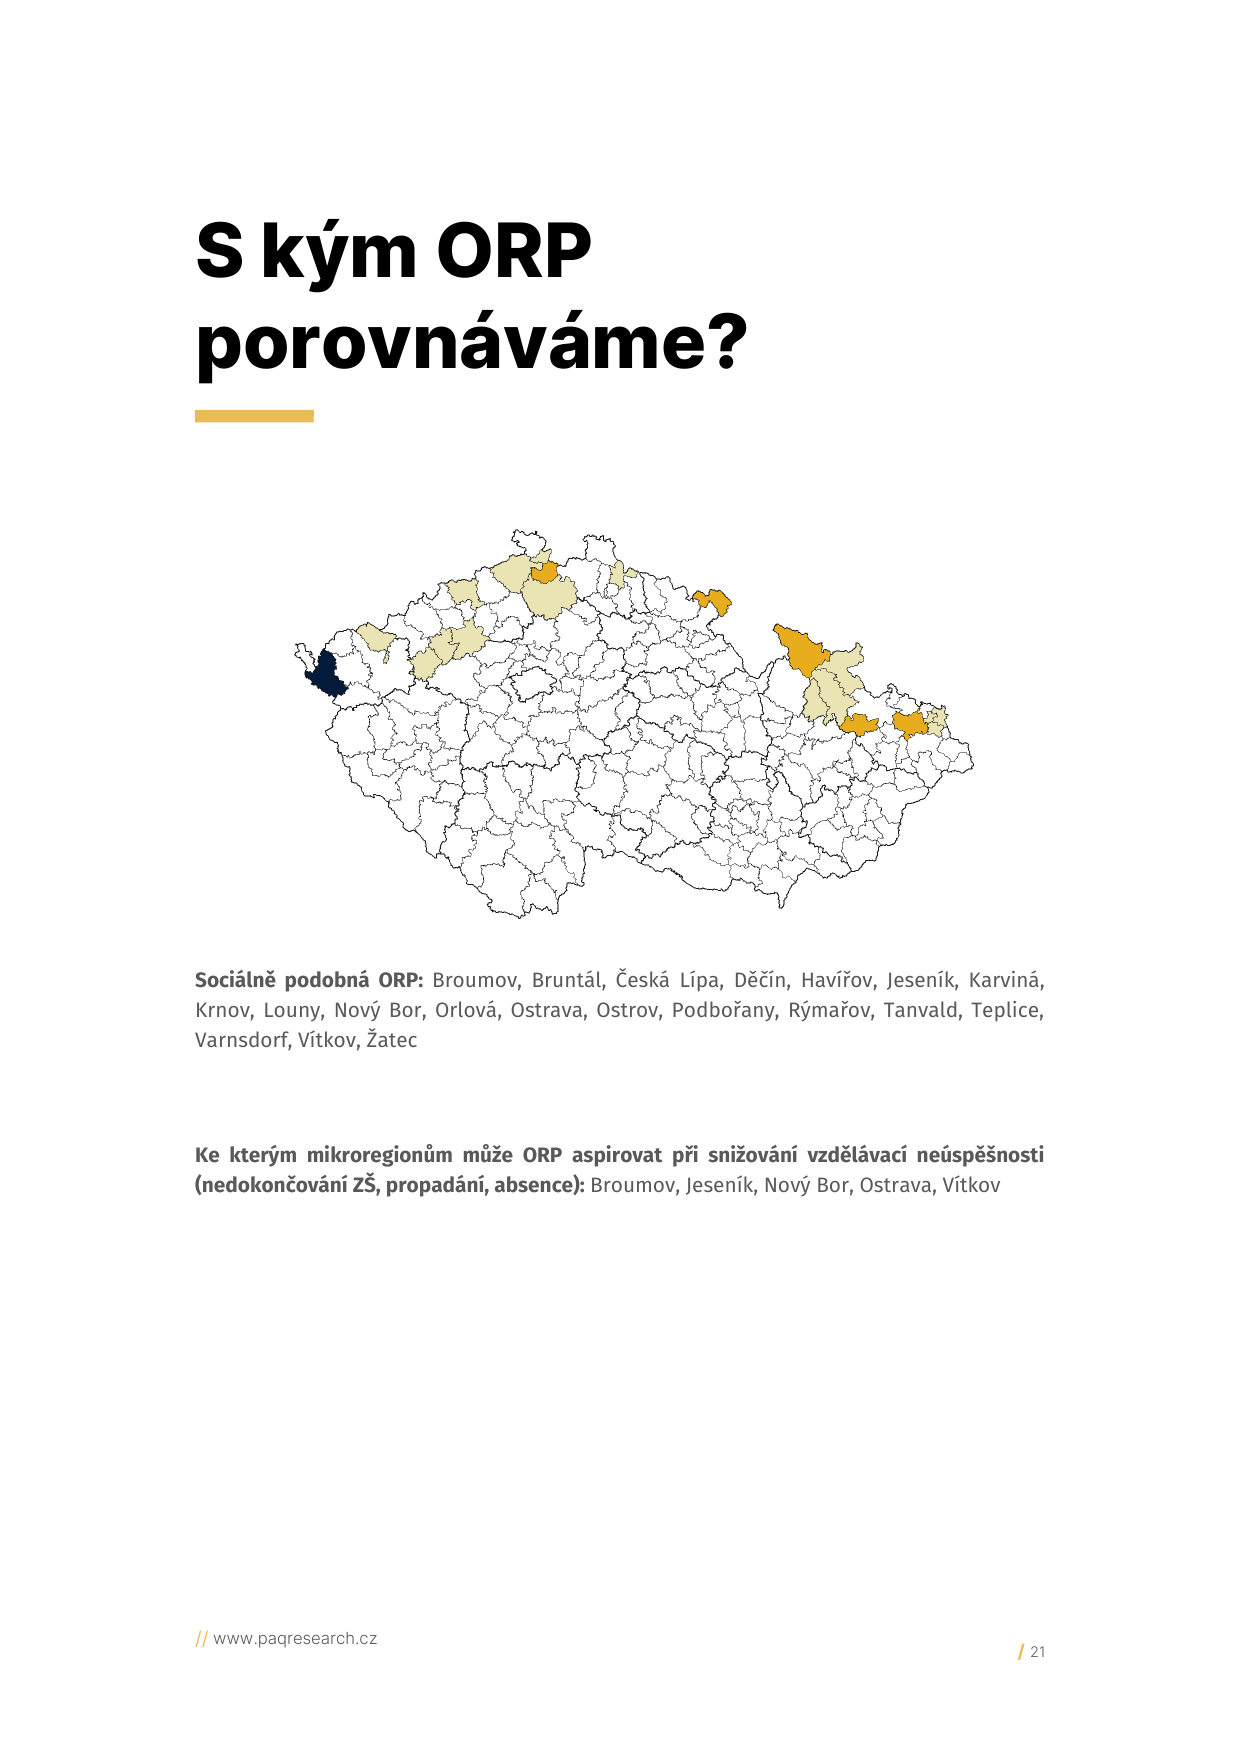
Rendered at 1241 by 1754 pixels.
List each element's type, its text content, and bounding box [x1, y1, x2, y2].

picture [194, 461, 1068, 946]
text Sociálně podobná ORP: Broumov, Bruntál, Česká Lípa, Děčín, Havířov, Jeseník, Karviná, Krnov, Louny, Nový Bor, Orlová, Ostrava, Ostrov, Podbořany, Rýmařov, Tanvald, Teplice, Varnsdorf, Vítkov, Žatec [195, 962, 1045, 1053]
subtitle S kým ORP porovnáváme? [195, 205, 1045, 386]
text Ke kterým mikroregionům může ORP aspirovat při snižování vzdělávací neúspěšnosti (nedokončování ZŠ, propadání, absence): Broumov, Jeseník, Nový Bor, Ostrava, Vítkov [195, 1137, 1045, 1198]
